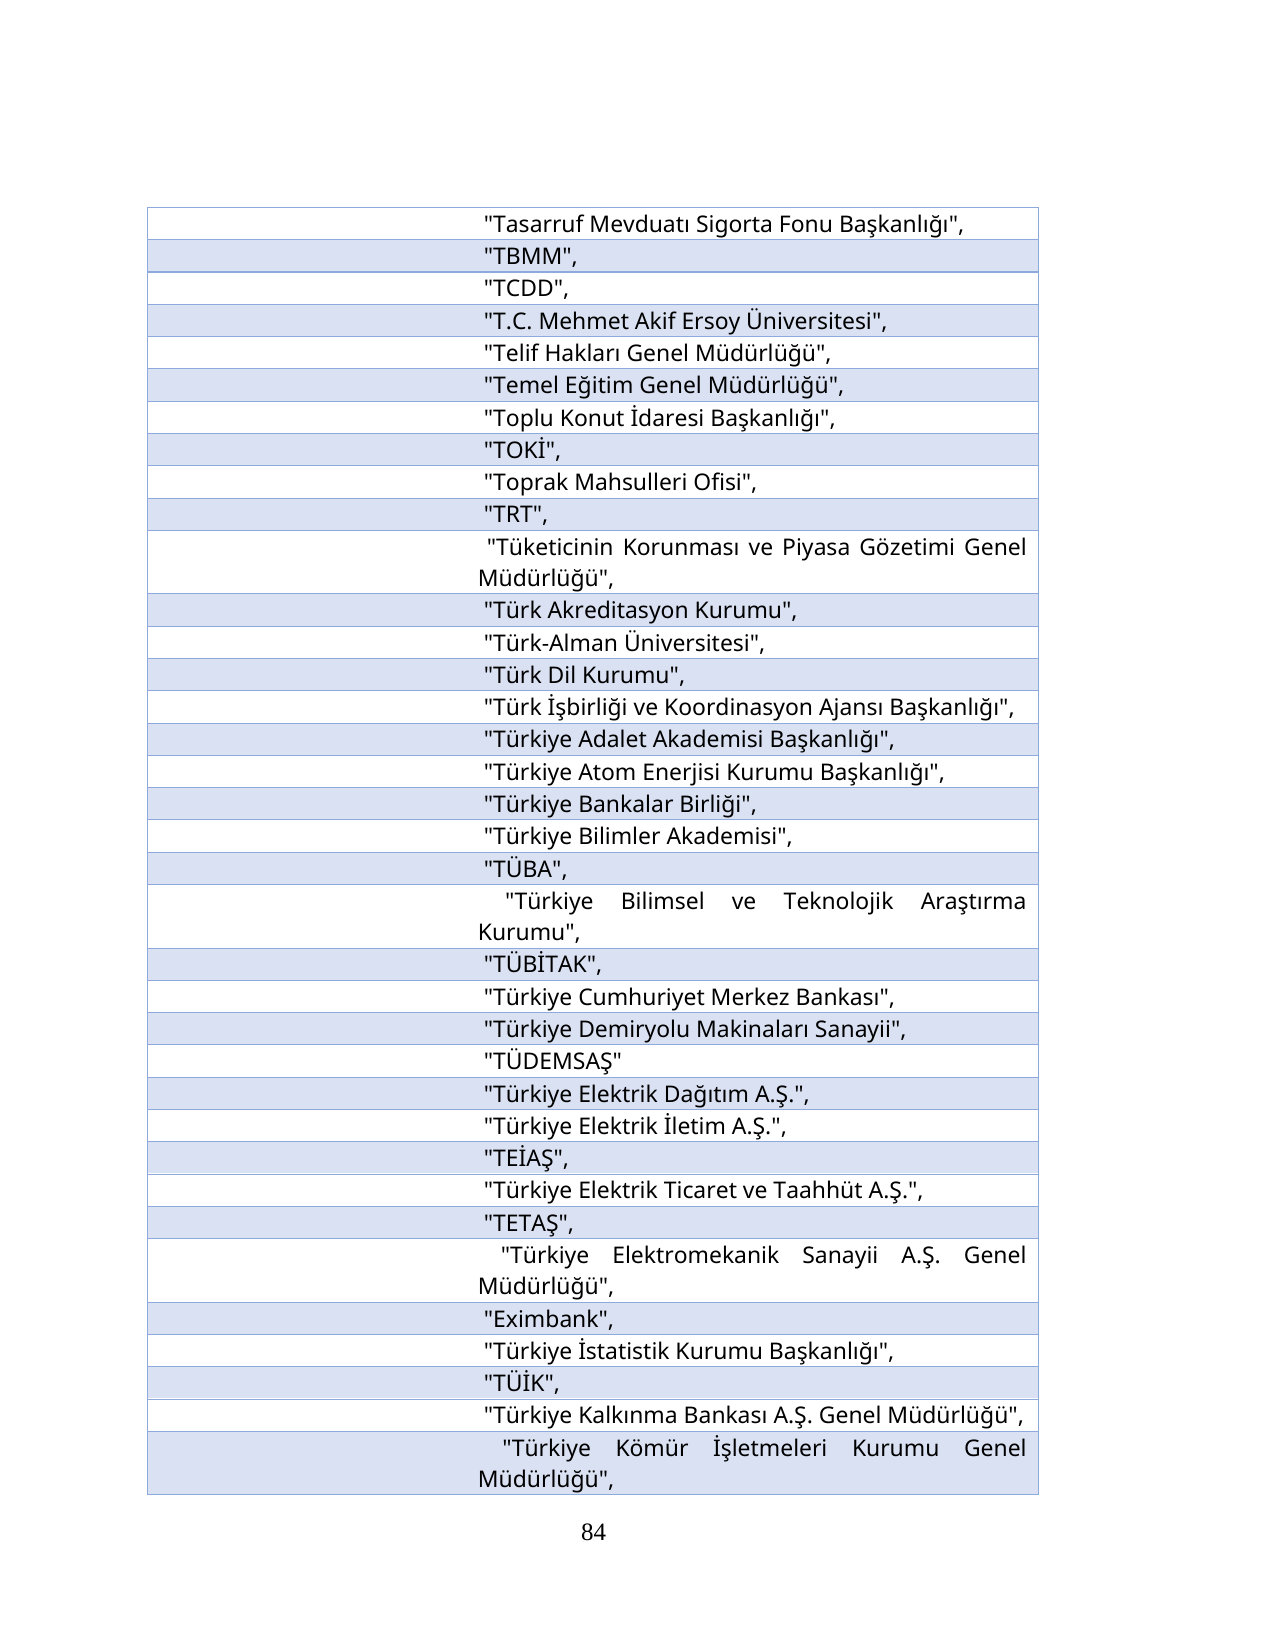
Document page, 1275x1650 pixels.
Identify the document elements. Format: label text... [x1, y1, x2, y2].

table_cell [148, 724, 466, 755]
table_cell [148, 627, 466, 658]
table_cell [148, 1239, 466, 1302]
table_cell "Türkiye İstatistik Kurumu Başkanlığı", [466, 1335, 1038, 1366]
table_cell "Tasarruf Mevduatı Sigorta Fonu Başkanlığı", [466, 208, 1038, 239]
table_cell "TBMM", [466, 240, 1038, 271]
table_cell "Türkiye Bilimler Akademisi", [466, 820, 1038, 852]
table_cell "Türkiye Kömür İşletmeleri Kurumu Genel Müdürlüğü", [466, 1432, 1038, 1494]
table_cell [148, 1303, 466, 1334]
table_cell "Türkiye Elektrik İletim A.Ş.", [466, 1110, 1038, 1141]
table_cell [148, 1110, 466, 1141]
table_cell [148, 949, 466, 980]
table_cell [148, 853, 466, 884]
table_cell [148, 369, 466, 401]
table_cell [148, 1078, 466, 1109]
table_cell "Türkiye Elektrik Dağıtım A.Ş.", [466, 1078, 1038, 1109]
table_cell [148, 305, 466, 336]
table_cell [148, 659, 466, 690]
table_cell "Toprak Mahsulleri Ofisi", [466, 466, 1038, 497]
table_cell [148, 402, 466, 433]
table_cell "Türkiye Bankalar Birliği", [466, 788, 1038, 819]
table_cell "TÜİK", [466, 1367, 1038, 1398]
table_cell "Türkiye Elektrik Ticaret ve Taahhüt A.Ş.", [466, 1175, 1038, 1206]
table_cell "Türk-Alman Üniversitesi", [466, 627, 1038, 658]
table_cell [148, 240, 466, 271]
table_cell [148, 594, 466, 626]
table_cell "Türkiye Demiryolu Makinaları Sanayii", [466, 1013, 1038, 1044]
table_cell "TÜBA", [466, 853, 1038, 884]
table_cell [148, 1367, 466, 1398]
table_cell [148, 788, 466, 819]
table_cell "TCDD", [466, 273, 1038, 304]
table_cell "Türkiye Bilimsel ve Teknolojik Araştırma Kurumu", [466, 885, 1038, 947]
table_cell [148, 1432, 466, 1494]
table_cell [148, 981, 466, 1012]
table_cell "Türkiye Elektromekanik Sanayii A.Ş. Genel Müdürlüğü", [466, 1239, 1038, 1302]
table_cell [148, 885, 466, 947]
table_cell [148, 691, 466, 722]
table_cell "Temel Eğitim Genel Müdürlüğü", [466, 369, 1038, 401]
table_cell [148, 1335, 466, 1366]
table_cell "Tüketicinin Korunması ve Piyasa Gözetimi Genel Müdürlüğü", [466, 531, 1038, 593]
table_cell "Eximbank", [466, 1303, 1038, 1334]
table_cell "Türk Akreditasyon Kurumu", [466, 594, 1038, 626]
table_cell [148, 756, 466, 787]
table_cell [148, 820, 466, 852]
table_cell "T.C. Mehmet Akif Ersoy Üniversitesi", [466, 305, 1038, 336]
table_cell "TETAŞ", [466, 1207, 1038, 1238]
table_cell [148, 1142, 466, 1173]
table_cell "Türkiye Cumhuriyet Merkez Bankası", [466, 981, 1038, 1012]
table_cell [148, 337, 466, 368]
table_cell "TÜBİTAK", [466, 949, 1038, 980]
table_cell "Toplu Konut İdaresi Başkanlığı", [466, 402, 1038, 433]
table_cell [148, 531, 466, 593]
table_cell [148, 499, 466, 530]
table_cell [148, 1013, 466, 1044]
table_cell [148, 1207, 466, 1238]
table_cell "TÜDEMSAŞ" [466, 1045, 1038, 1077]
table_cell [148, 208, 466, 239]
table_cell "TEİAŞ", [466, 1142, 1038, 1173]
table_cell "Türkiye Adalet Akademisi Başkanlığı", [466, 724, 1038, 755]
table_cell [148, 466, 466, 497]
table_cell "Türkiye Kalkınma Bankası A.Ş. Genel Müdürlüğü", [466, 1400, 1038, 1431]
table_cell "TRT", [466, 499, 1038, 530]
table_cell [148, 1400, 466, 1431]
table_cell [148, 273, 466, 304]
table_cell "Türkiye Atom Enerjisi Kurumu Başkanlığı", [466, 756, 1038, 787]
table_cell [148, 1175, 466, 1206]
table_cell [148, 434, 466, 465]
table_cell [148, 1045, 466, 1077]
table_cell "TOKİ", [466, 434, 1038, 465]
table_cell "Telif Hakları Genel Müdürlüğü", [466, 337, 1038, 368]
table_cell "Türk Dil Kurumu", [466, 659, 1038, 690]
table_cell "Türk İşbirliği ve Koordinasyon Ajansı Başkanlığı", [466, 691, 1038, 722]
